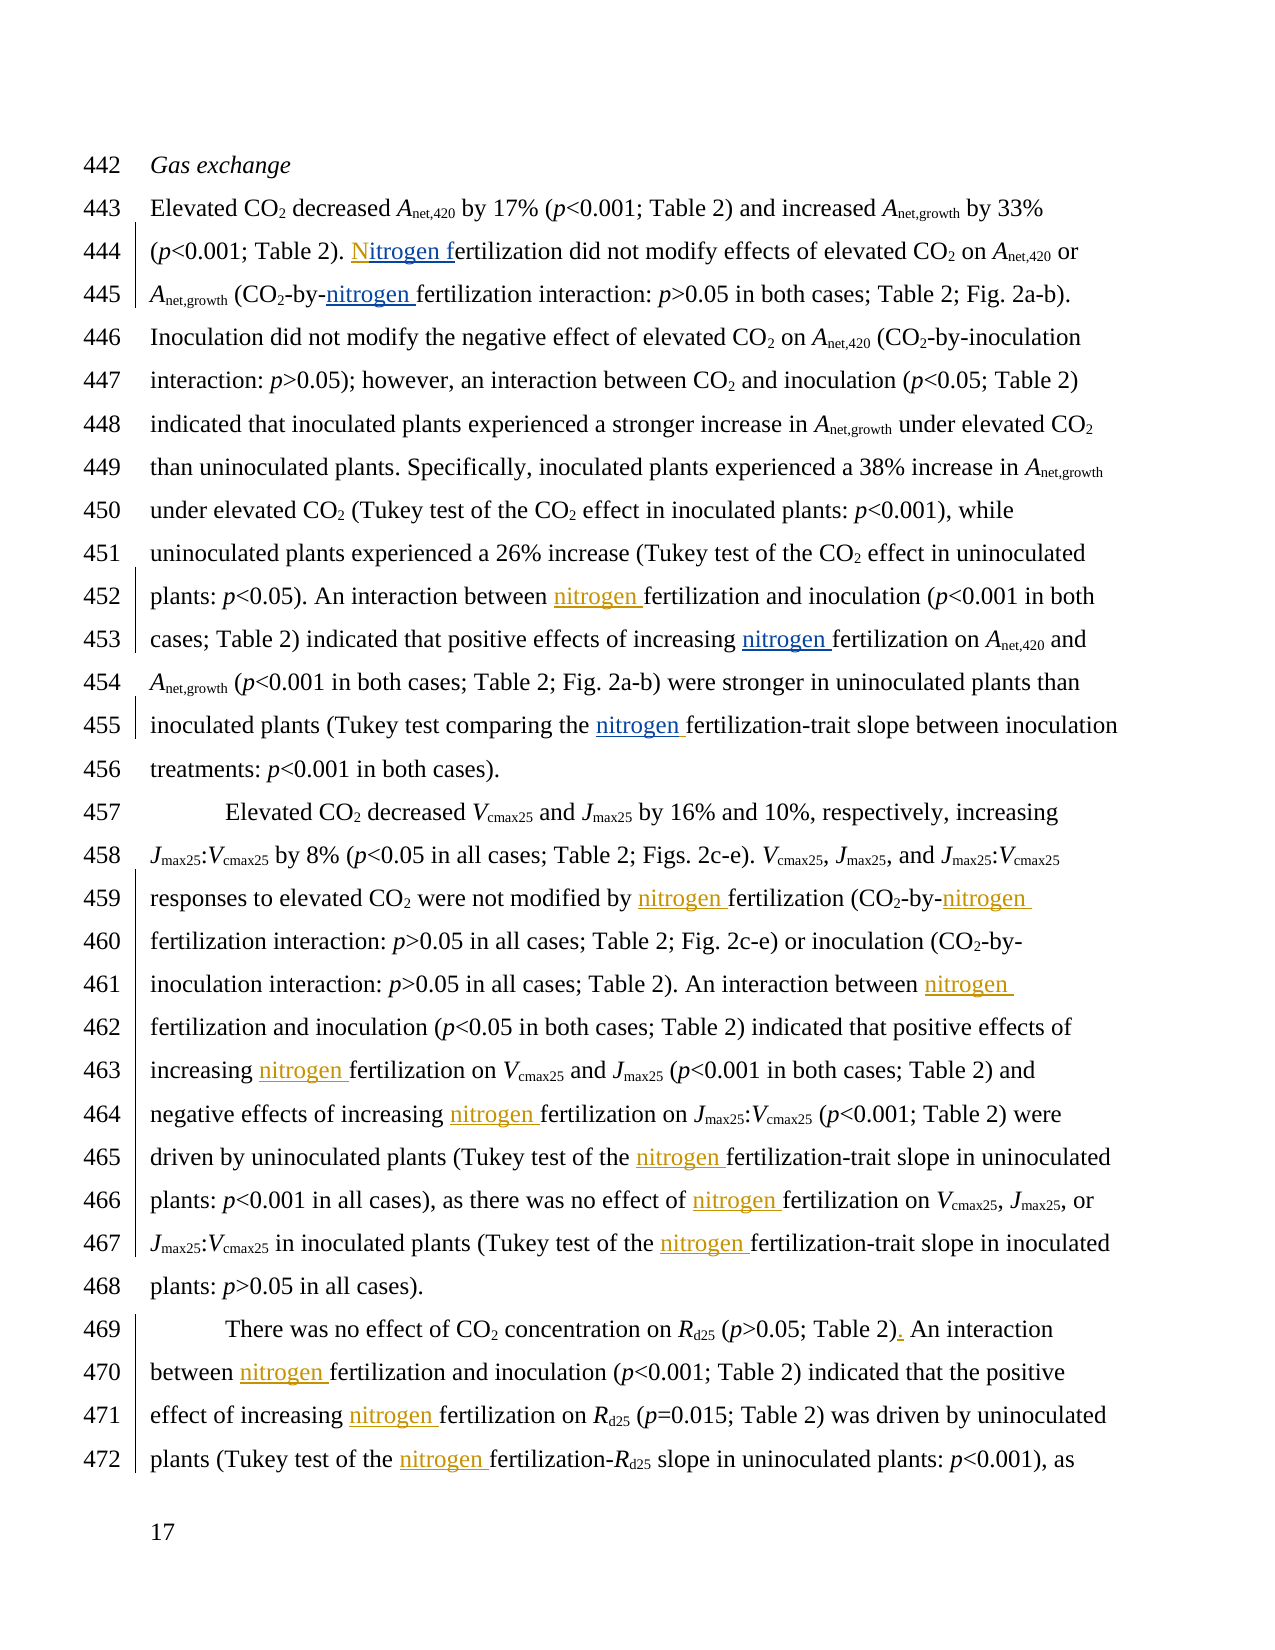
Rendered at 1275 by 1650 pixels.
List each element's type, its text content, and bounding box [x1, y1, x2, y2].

text Elevated CO2 decreased Vcmax25 and Jmax25 by 16% and 10%, respectively, increasing Jmax25:Vcmax25 by 8% (p<0.05 in all cases; Table 2; Figs. 2c-e). Vcmax25, Jmax25, and Jmax25:Vcmax25 responses to elevated CO2 were not modified by fertilization (CO2-by-fertilization interaction: p>0.05 in all cases; Table 2; Fig. 2c-e) or inoculation (CO2-by-inoculation interaction: p>0.05 in all cases; Table 2). An interaction between fertilization and inoculation (p<0.05 in both cases; Table 2) indicated that positive effects of increasing fertilization on Vcmax25 and Jmax25 (p<0.001 in both cases; Table 2) and negative effects of increasing fertilization on Jmax25:Vcmax25 (p<0.001; Table 2) were driven by uninoculated plants (Tukey test of the fertilization-trait slope in uninoculated plants: p<0.001 in all cases), as there was no effect of fertilization on Vcmax25, Jmax25, or Jmax25:Vcmax25 in inoculated plants (Tukey test of the fertilization-trait slope in inoculated plants: p>0.05 in all cases). [150, 797, 1125, 1300]
text Elevated CO2 decreased Anet,420 by 17% (p<0.001; Table 2) and increased Anet,growth by 33% (p<0.001; Table 2). ertilization did not modify effects of elevated CO2 on Anet,420 or Anet,growth (CO2-by-fertilization interaction: p>0.05 in both cases; Table 2; Fig. 2a-b). Inoculation did not modify the negative effect of elevated CO2 on Anet,420 (CO2-by-inoculation interaction: p>0.05); however, an interaction between CO2 and inoculation (p<0.05; Table 2) indicated that inoculated plants experienced a stronger increase in Anet,growth under elevated CO2 than uninoculated plants. Specifically, inoculated plants experienced a 38% increase in Anet,growth under elevated CO2 (Tukey test of the CO2 effect in inoculated plants: p<0.001), while uninoculated plants experienced a 26% increase (Tukey test of the CO2 effect in uninoculated plants: p<0.05). An interaction between fertilization and inoculation (p<0.001 in both cases; Table 2) indicated that positive effects of increasing fertilization on Anet,420 and Anet,growth (p<0.001 in both cases; Table 2; Fig. 2a-b) were stronger in uninoculated plants than inoculated plants (Tukey test comparing the fertilization-trait slope between inoculation treatments: p<0.001 in both cases). [150, 193, 1125, 782]
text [150, 1314, 1125, 1472]
text Gas exchange [150, 150, 1125, 179]
